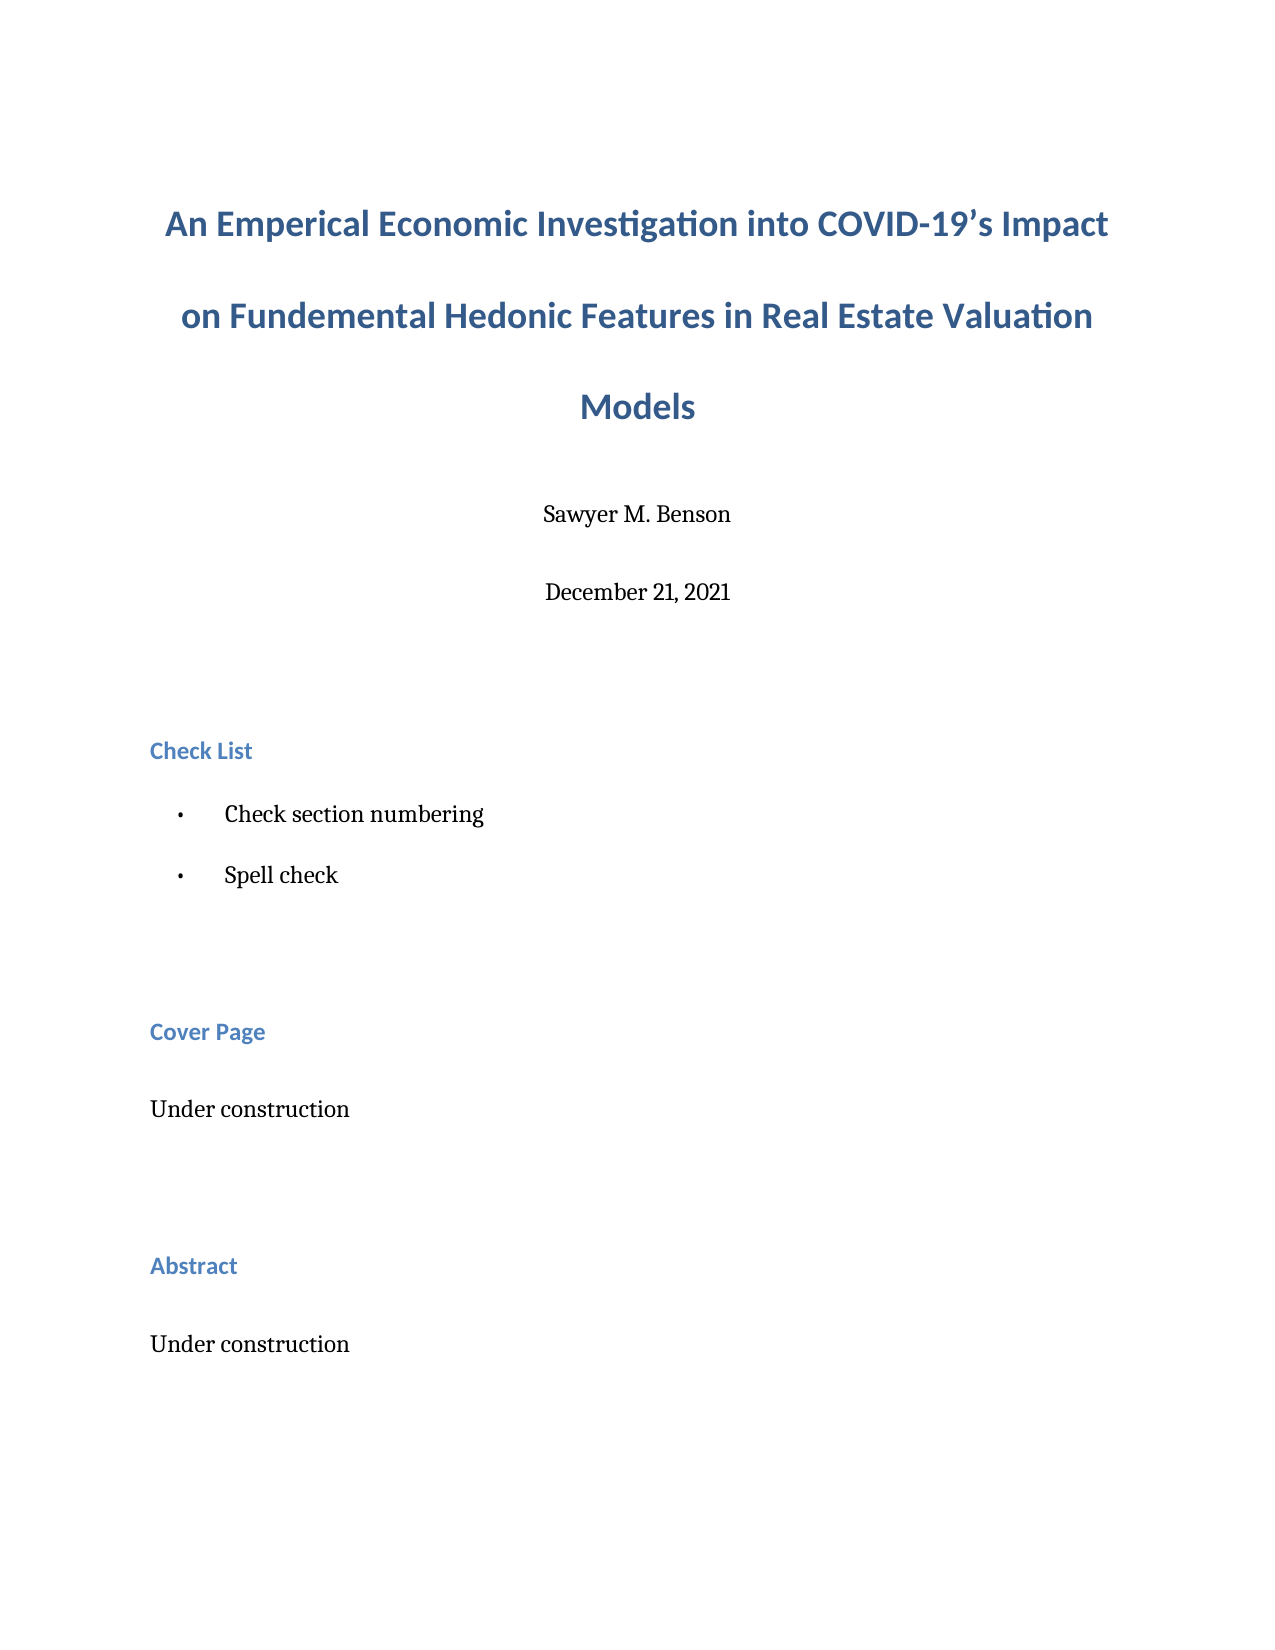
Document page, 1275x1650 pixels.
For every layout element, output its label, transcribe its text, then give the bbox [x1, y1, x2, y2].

text Under construction [150, 1330, 1125, 1358]
text Under construction [150, 1095, 1125, 1124]
list Spell check [175, 861, 1125, 890]
list Check section numbering [175, 800, 1125, 828]
subtitle Abstract [150, 1250, 1125, 1281]
text December 21, 2021 [150, 578, 1125, 607]
title An Emperical Economic Investigation into COVID-19’s Impact on Fundemental Hedonic Features in Real Estate Valuation Models [150, 200, 1125, 429]
text Sawyer M. Benson [150, 500, 1125, 529]
subtitle Check List [150, 735, 1125, 766]
subtitle Cover Page [150, 1016, 1125, 1046]
